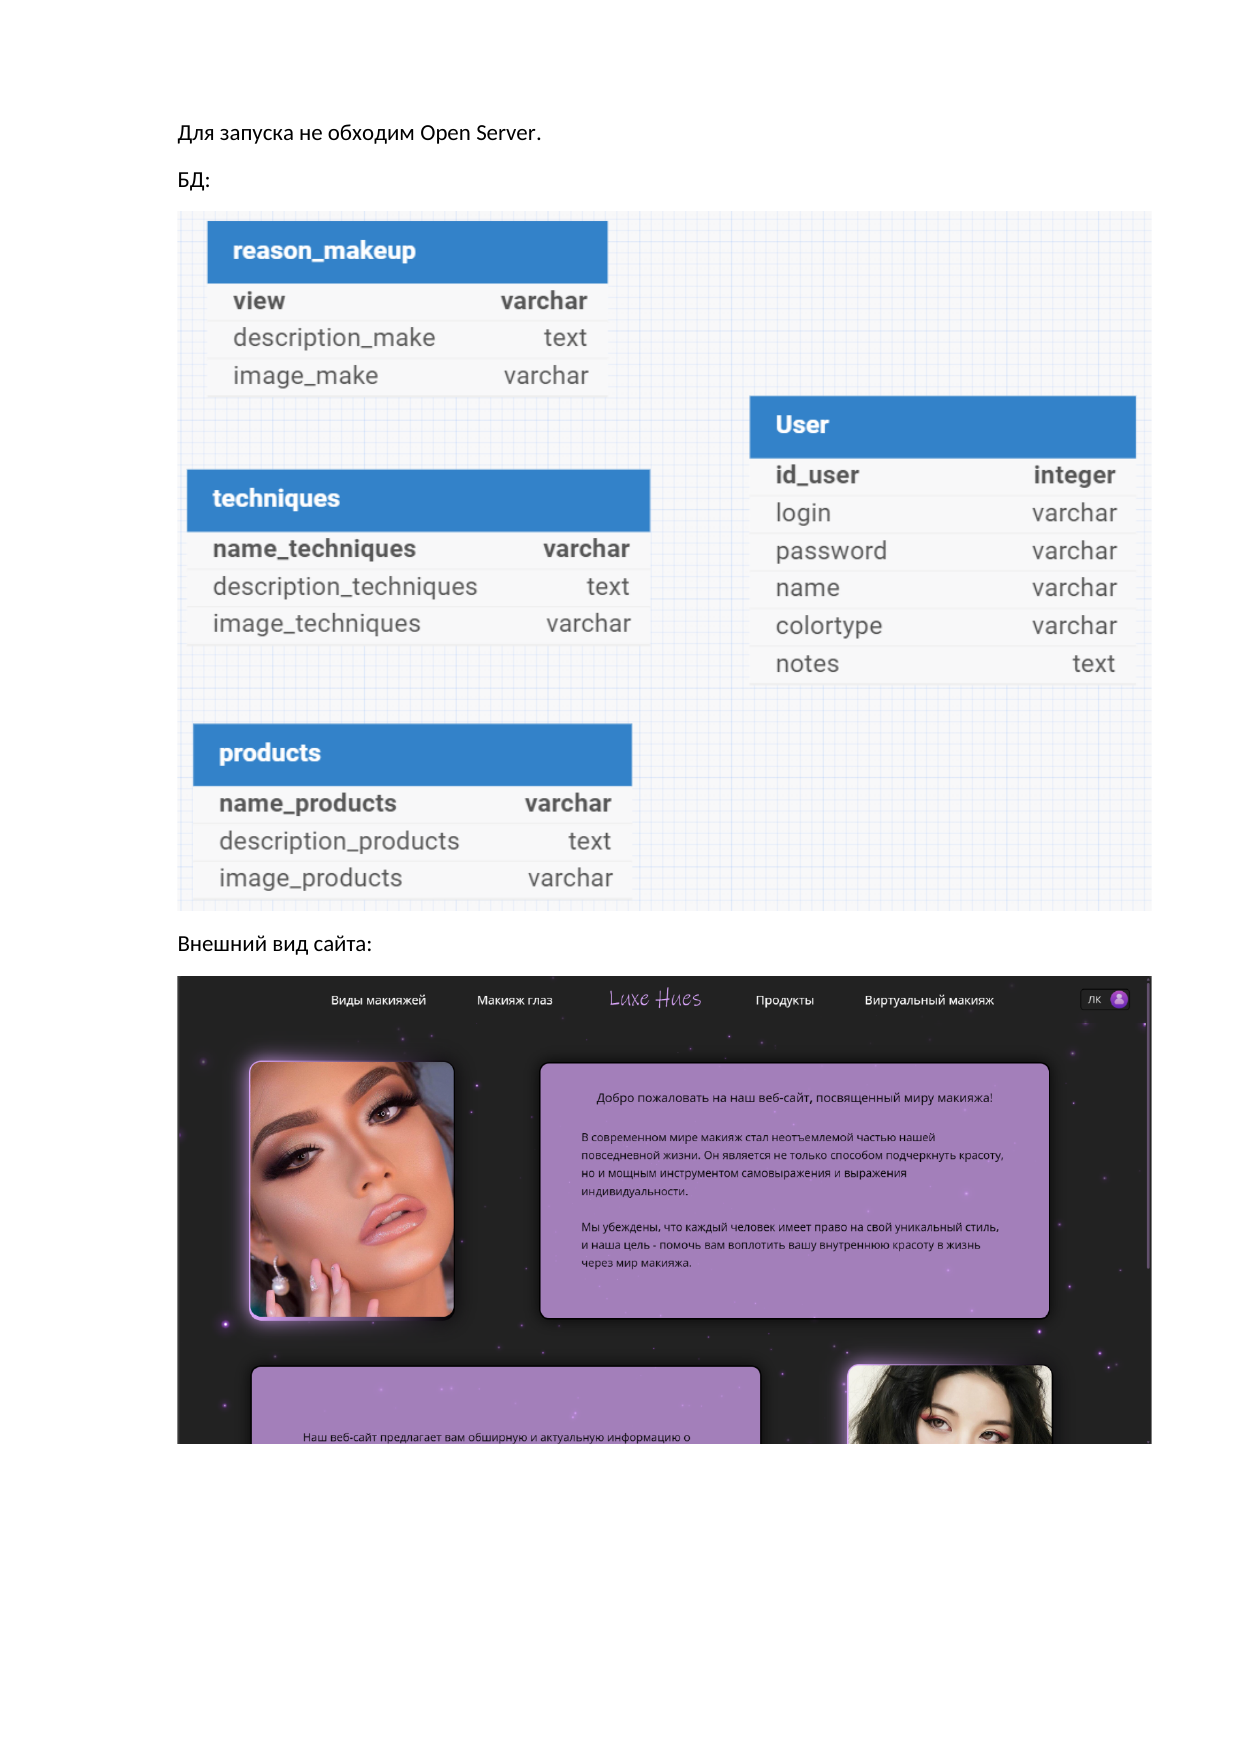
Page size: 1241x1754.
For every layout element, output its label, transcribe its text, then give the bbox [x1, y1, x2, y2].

text Внешний вид сайта: [177, 929, 1152, 957]
picture [177, 211, 1152, 911]
text Для запуска не обходим Open Server. [177, 118, 1152, 146]
picture [177, 976, 1152, 1444]
text БД: [177, 165, 1152, 193]
